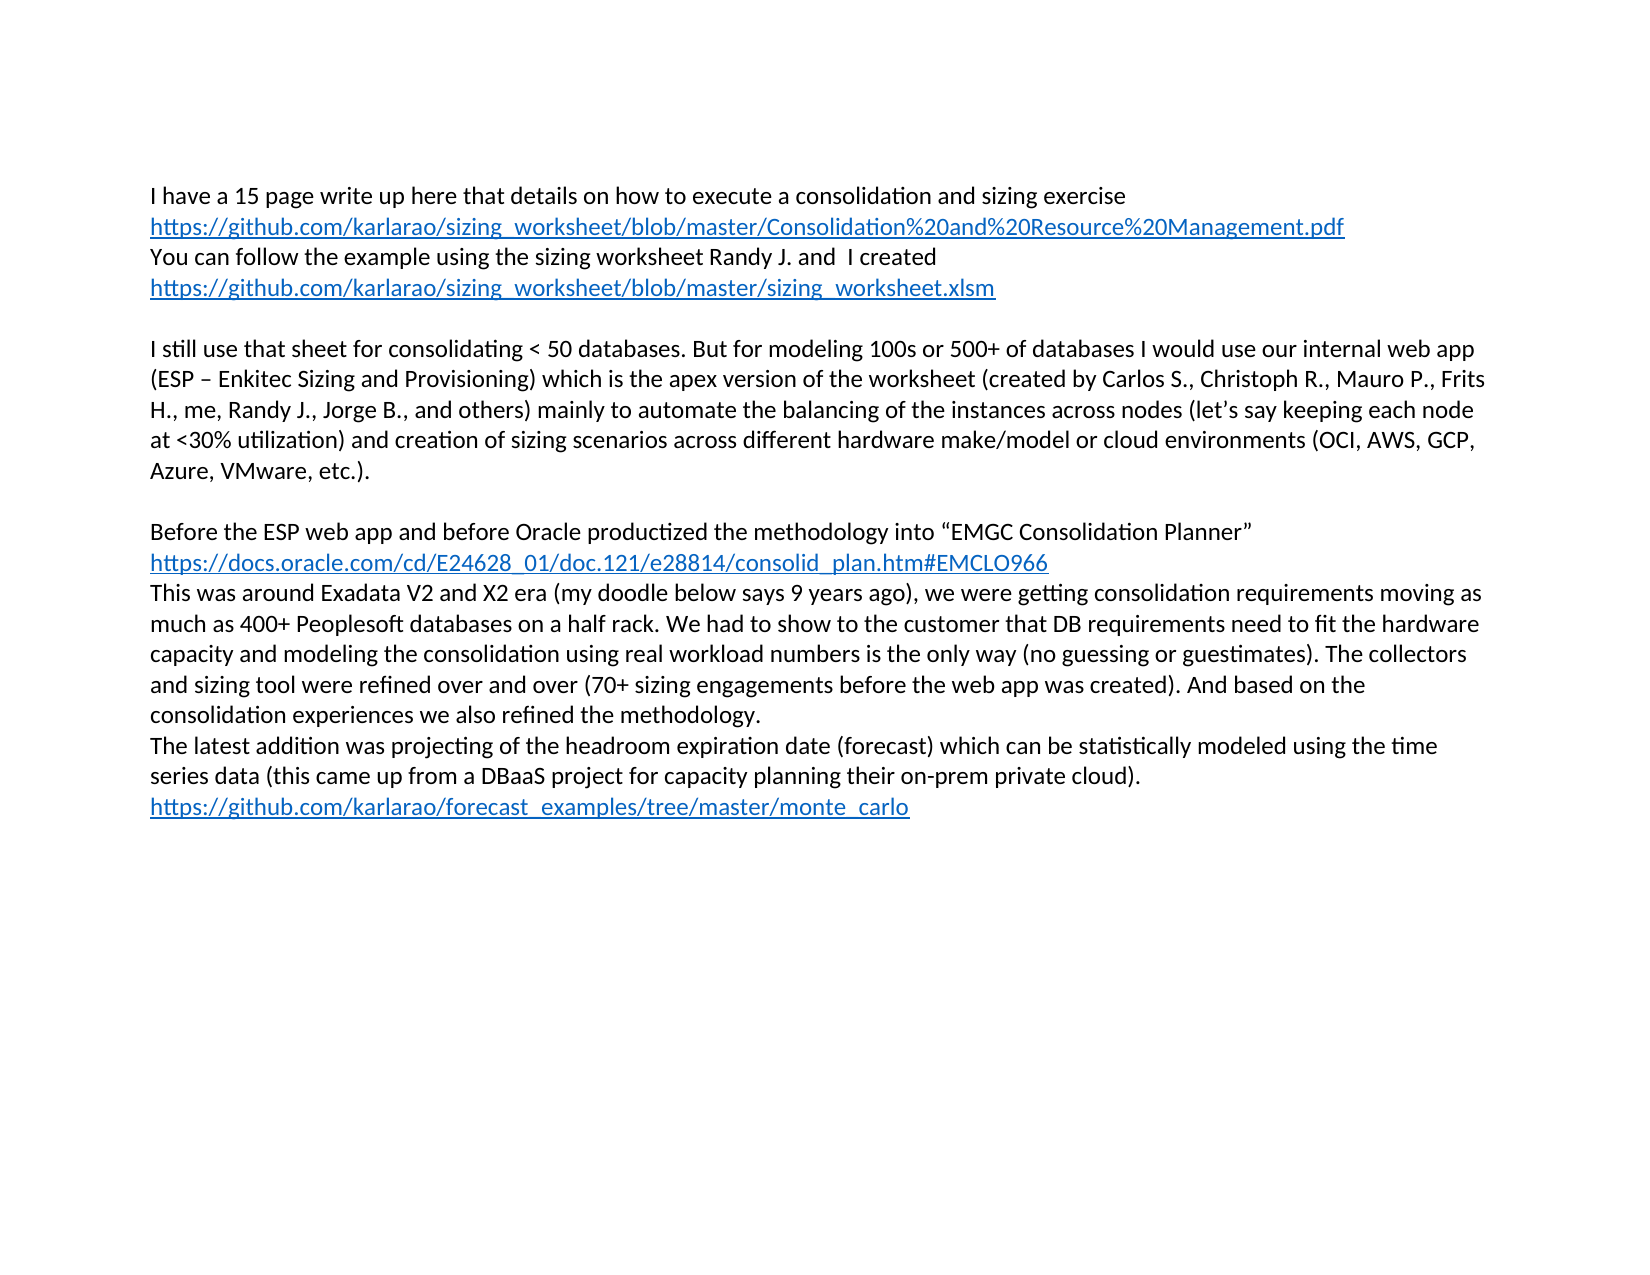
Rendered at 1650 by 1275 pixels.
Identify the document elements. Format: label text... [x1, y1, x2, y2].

text I have a 15 page write up here that details on how to execute a consolidation and sizing exercise https://github.com/karlarao/sizing_worksheet/blob/master/Consolidation%20and%20Resource%20Management.pdf [150, 181, 1500, 242]
text I still use that sheet for consolidating < 50 databases. But for modeling 100s or 500+ of databases I would use our internal web app (ESP – Enkitec Sizing and Provisioning) which is the apex version of the worksheet (created by Carlos S., Christoph R., Mauro P., Frits H., me, Randy J., Jorge B., and others) mainly to automate the balancing of the instances across nodes (let’s say keeping each node at <30% utilization) and creation of sizing scenarios across different hardware make/model or cloud environments (OCI, AWS, GCP, Azure, VMware, etc.). [150, 333, 1500, 486]
text Before the ESP web app and before Oracle productized the methodology into “EMGC Consolidation Planner” https://docs.oracle.com/cd/E24628_01/doc.121/e28814/consolid_plan.htm#EMCLO966 [150, 516, 1500, 577]
text You can follow the example using the sizing worksheet Randy J. and I created https://github.com/karlarao/sizing_worksheet/blob/master/sizing_worksheet.xlsm [150, 242, 1500, 303]
text This was around Exadata V2 and X2 era (my doodle below says 9 years ago), we were getting consolidation requirements moving as much as 400+ Peoplesoft databases on a half rack. We had to show to the customer that DB requirements need to fit the hardware capacity and modeling the consolidation using real workload numbers is the only way (no guessing or guestimates). The collectors and sizing tool were refined over and over (70+ sizing engagements before the web app was created). And based on the consolidation experiences we also refined the methodology. [150, 577, 1500, 730]
text The latest addition was projecting of the headroom expiration date (forecast) which can be statistically modeled using the time series data (this came up from a DBaaS project for capacity planning their on-prem private cloud). https://github.com/karlarao/forecast_examples/tree/master/monte_carlo [150, 730, 1500, 821]
